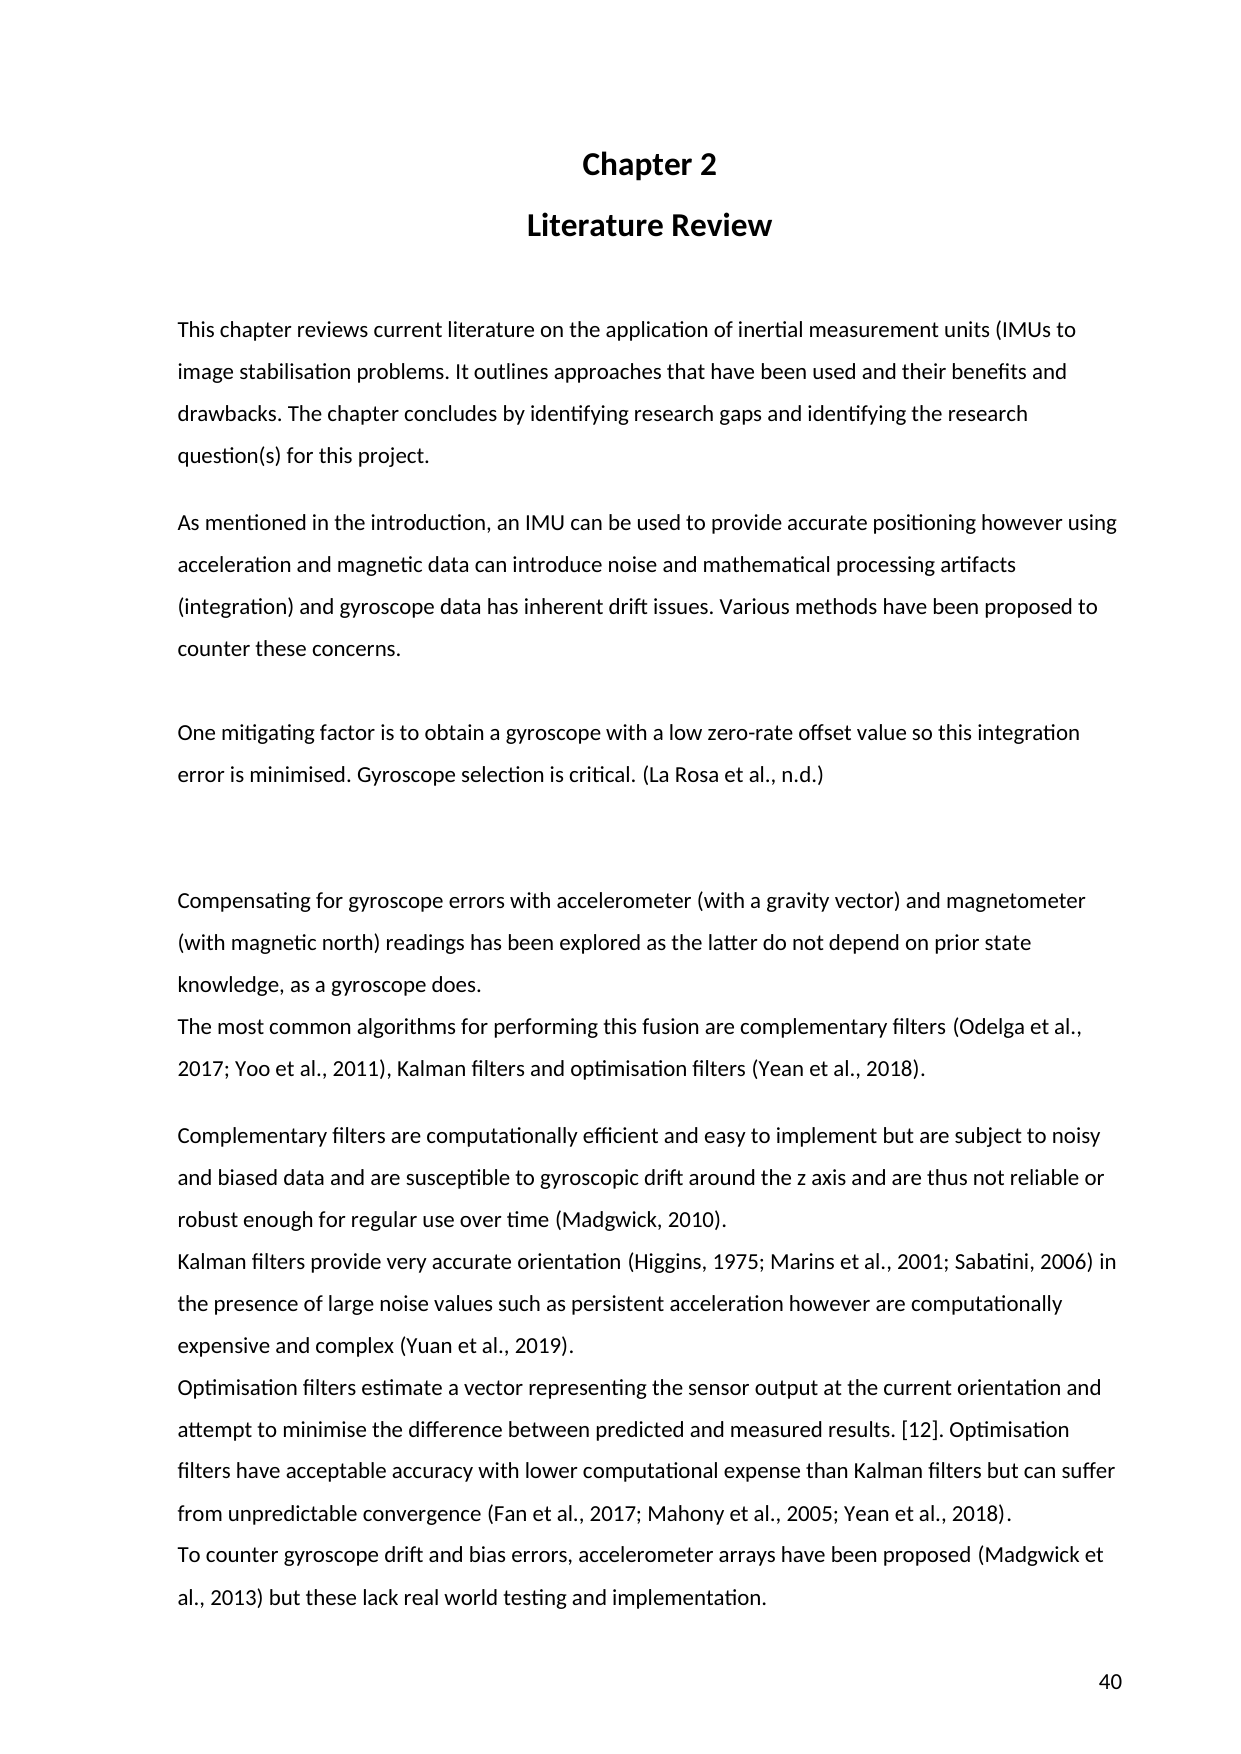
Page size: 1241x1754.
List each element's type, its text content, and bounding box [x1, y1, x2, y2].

text This chapter reviews current literature on the application of inertial measurement units (IMUs to image stabilisation problems. It outlines approaches that have been used and their benefits and drawbacks. The chapter concludes by identifying research gaps and identifying the research question(s) for this project. [177, 315, 1122, 469]
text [177, 1121, 1122, 1611]
subtitle Literature Review [177, 143, 1122, 245]
text As mentioned in the introduction, an IMU can be used to provide accurate positioning however using acceleration and magnetic data can introduce noise and mathematical processing artifacts (integration) and gyroscope data has inherent drift issues. Various methods have been proposed to counter these concerns. One mitigating factor is to obtain a gyroscope with a low zero-rate offset value so this integration error is minimised. Gyroscope selection is critical. (La Rosa et al., n.d.) Compensating for gyroscope errors with accelerometer (with a gravity vector) and magnetometer (with magnetic north) readings has been explored as the latter do not depend on prior state knowledge, as a gyroscope does. The most common algorithms for performing this fusion are complementary filters (Odelga et al., 2017; Yoo et al., 2011), Kalman filters and optimisation filters (Yean et al., 2018). [177, 508, 1122, 1082]
